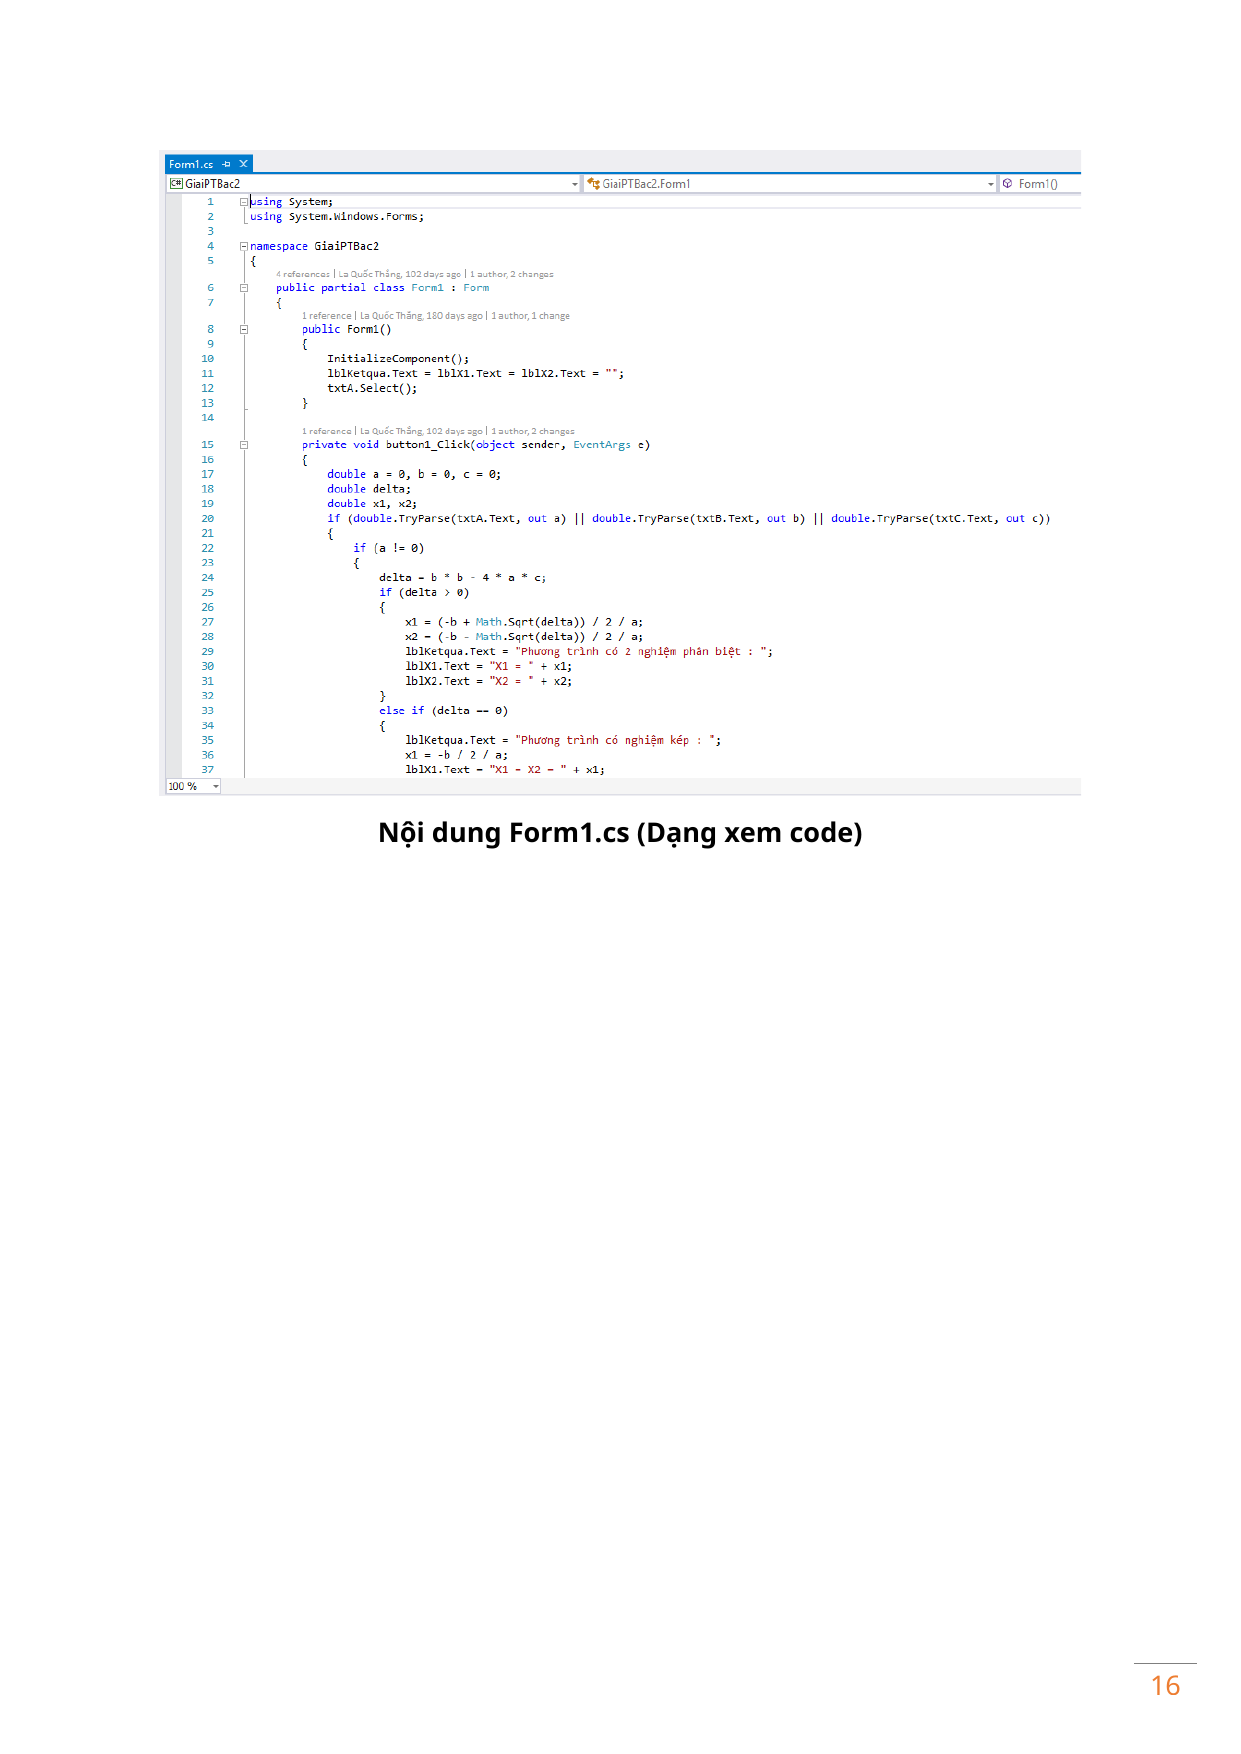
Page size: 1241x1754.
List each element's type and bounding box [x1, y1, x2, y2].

picture [159, 150, 1082, 796]
